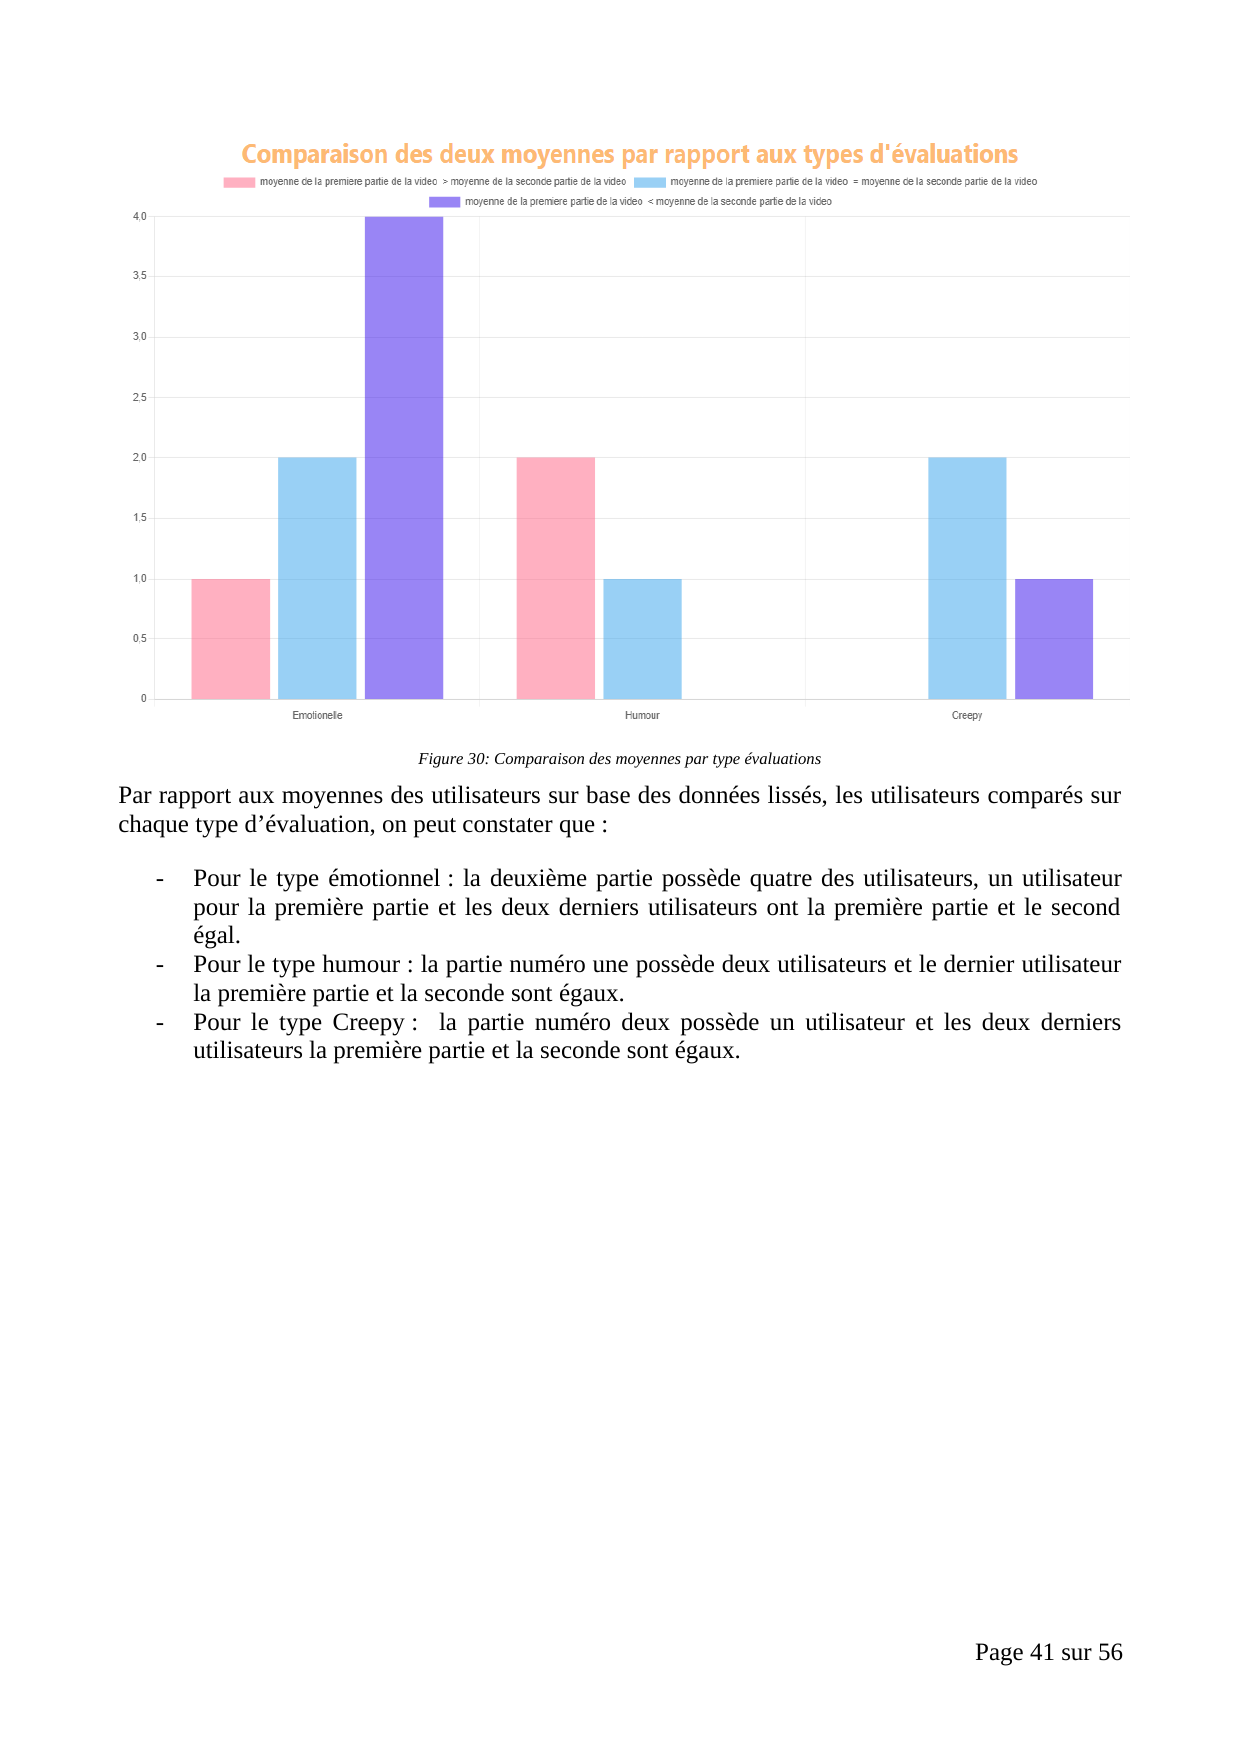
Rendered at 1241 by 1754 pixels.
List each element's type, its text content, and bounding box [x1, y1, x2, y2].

list Pour le type Creepy : la partie numéro deux possède un utilisateur et les deux derniers utilisateurs la première partie et la seconde sont égaux. [156, 1007, 1123, 1064]
text Figure 30: Comparaison des moyennes par type évaluations [118, 749, 1123, 768]
picture [118, 132, 1146, 724]
list Pour le type humour : la partie numéro une possède deux utilisateurs et le dernier utilisateur la première partie et la seconde sont égaux. [156, 949, 1123, 1007]
list Pour le type émotionnel : la deuxième partie possède quatre des utilisateurs, un utilisateur pour la première partie et les deux derniers utilisateurs ont la première partie et le second égal. [156, 863, 1123, 949]
text Par rapport aux moyennes des utilisateurs sur base des données lissés, les utilisateurs comparés sur chaque type d’évaluation, on peut constater que : [118, 780, 1123, 838]
